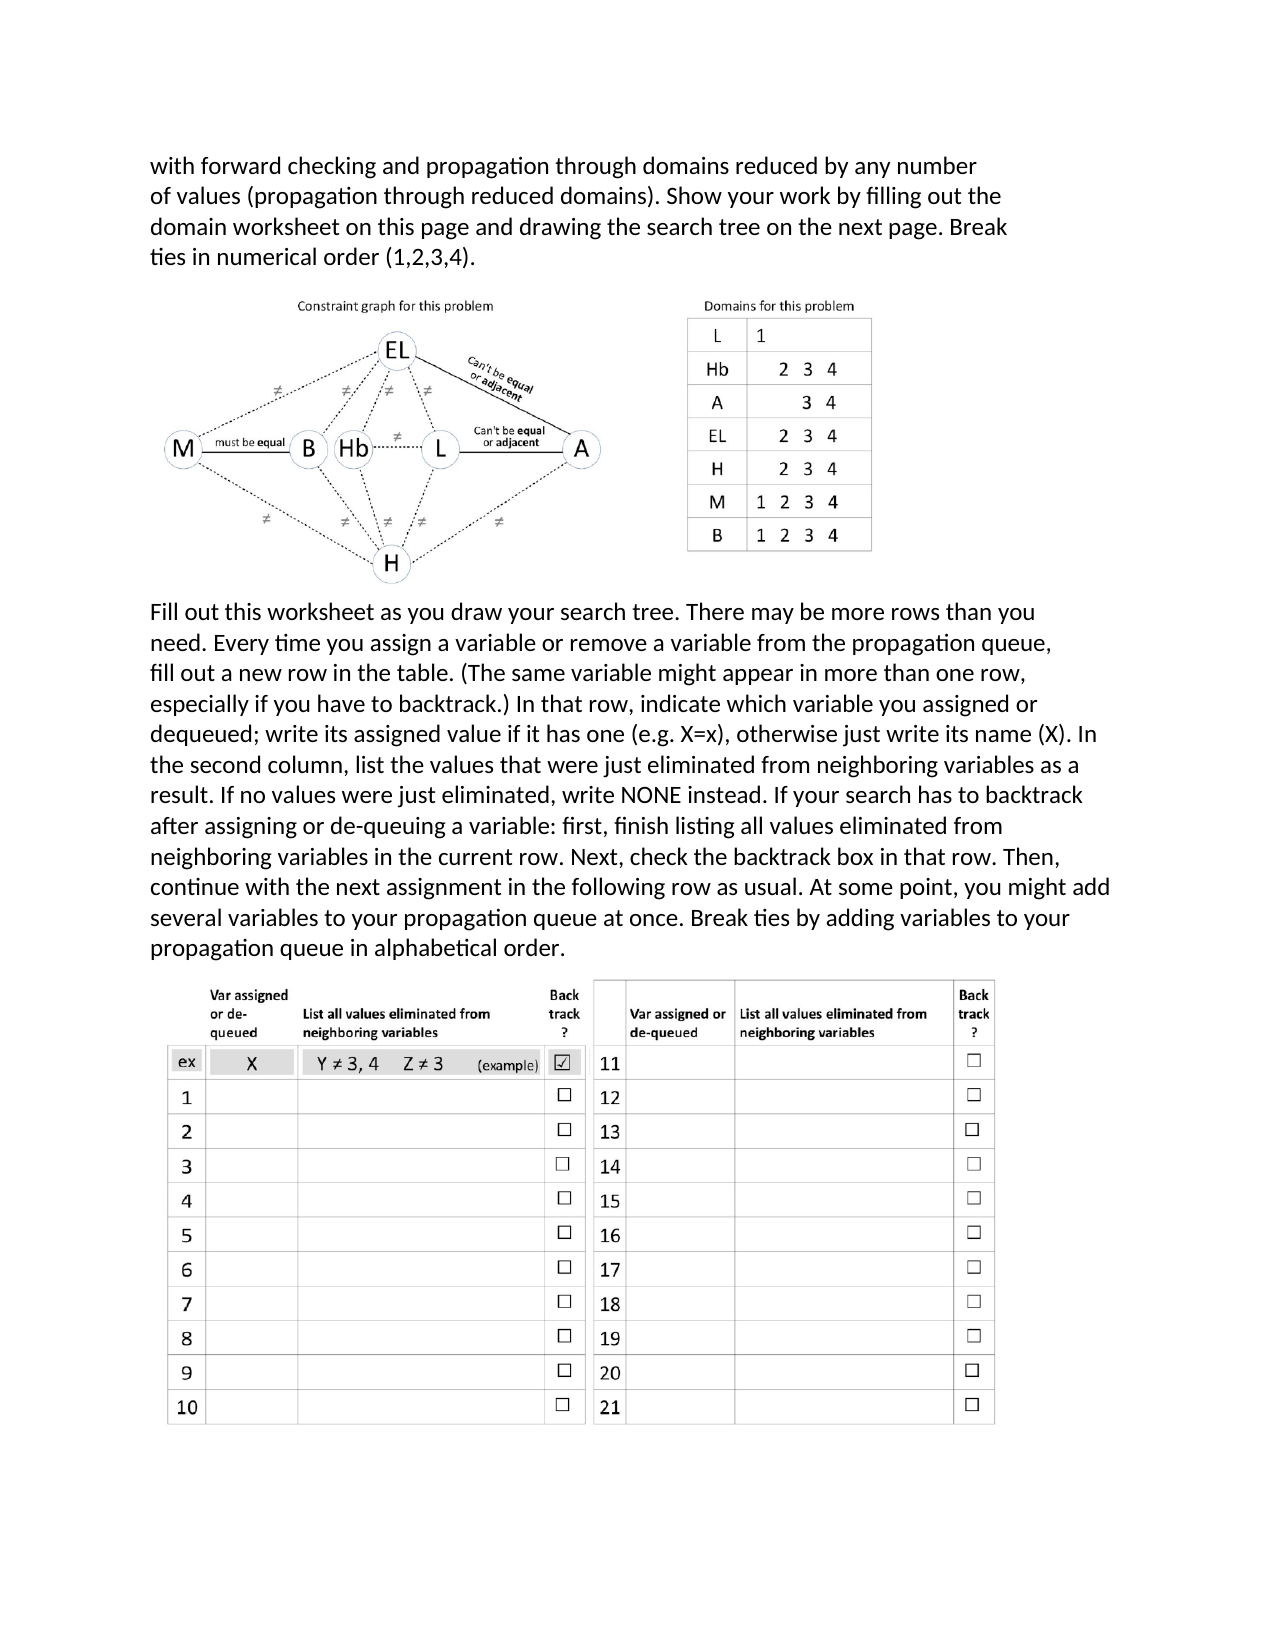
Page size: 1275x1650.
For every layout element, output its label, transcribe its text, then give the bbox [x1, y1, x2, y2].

text ties in numerical order (1,2,3,4). [150, 242, 1125, 272]
text domain worksheet on this page and drawing the search tree on the next page. Break [150, 211, 1125, 242]
text Fill out this worksheet as you draw your search tree. There may be more rows than you [150, 597, 1125, 627]
picture [150, 272, 890, 597]
text of values (propagation through reduced domains). Show your work by filling out the [150, 181, 1125, 211]
text fill out a new row in the table. (The same variable might appear in more than one row, especially if you have to backtrack.) In that row, indicate which variable you assigned or dequeued; write its assigned value if it has one (e.g. X=x), otherwise just write its name (X). In the second column, list the values that were just eliminated from neighboring variables as a result. If no values were just eliminated, write NONE instead. If your search has to backtrack after assigning or de-queuing a variable: first, finish listing all values eliminated from neighboring variables in the current row. Next, check the backtrack box in that row. Then, continue with the next assignment in the following row as usual. At some point, you might add several variables to your propagation queue at once. Break ties by adding variables to your propagation queue in alphabetical order. [150, 658, 1125, 963]
text need. Every time you assign a variable or remove a variable from the propagation queue, [150, 627, 1125, 658]
picture [150, 962, 1009, 1441]
text with forward checking and propagation through domains reduced by any number [150, 150, 1125, 181]
